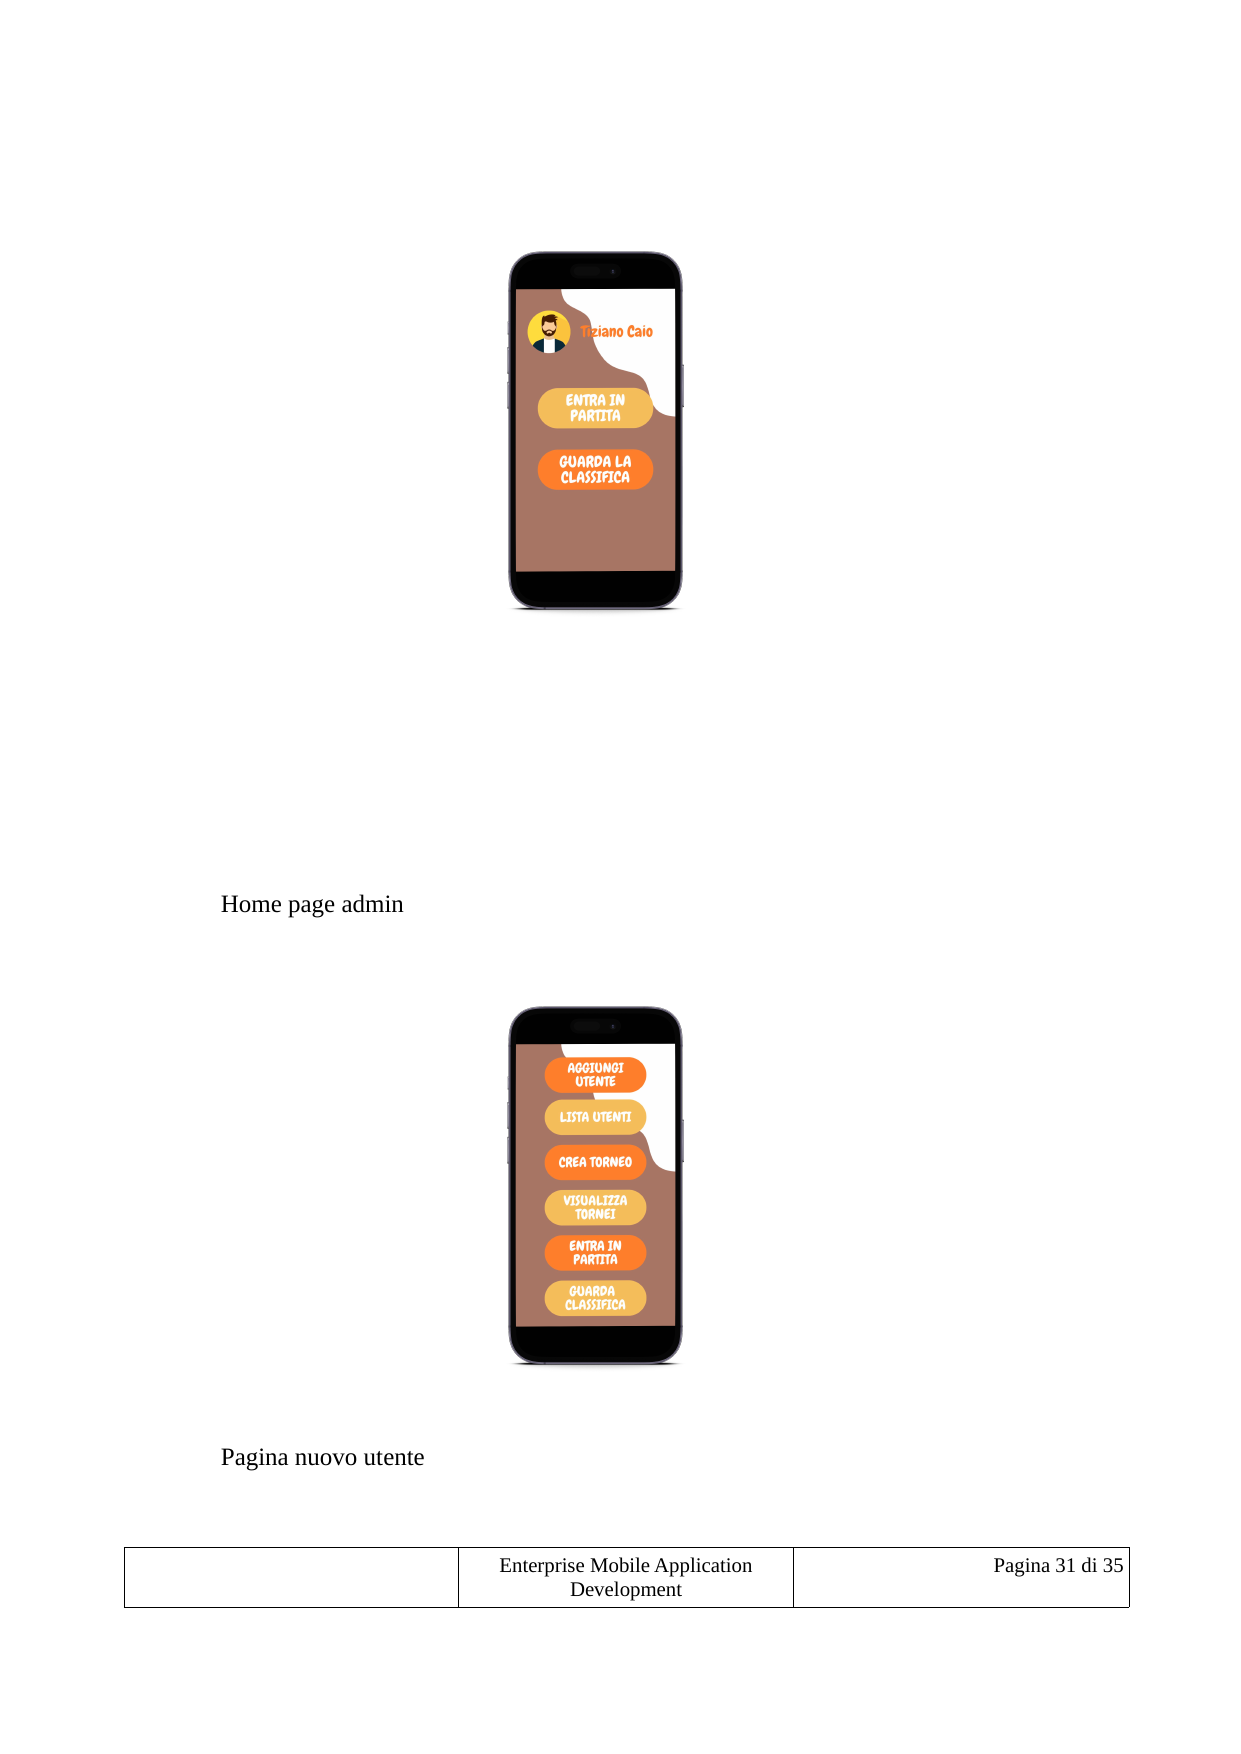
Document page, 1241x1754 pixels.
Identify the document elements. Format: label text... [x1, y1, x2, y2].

picture [220, 162, 971, 688]
picture [220, 917, 971, 1443]
text Pagina nuovo utente [221, 1442, 1122, 1471]
text Home page admin [221, 889, 1122, 917]
